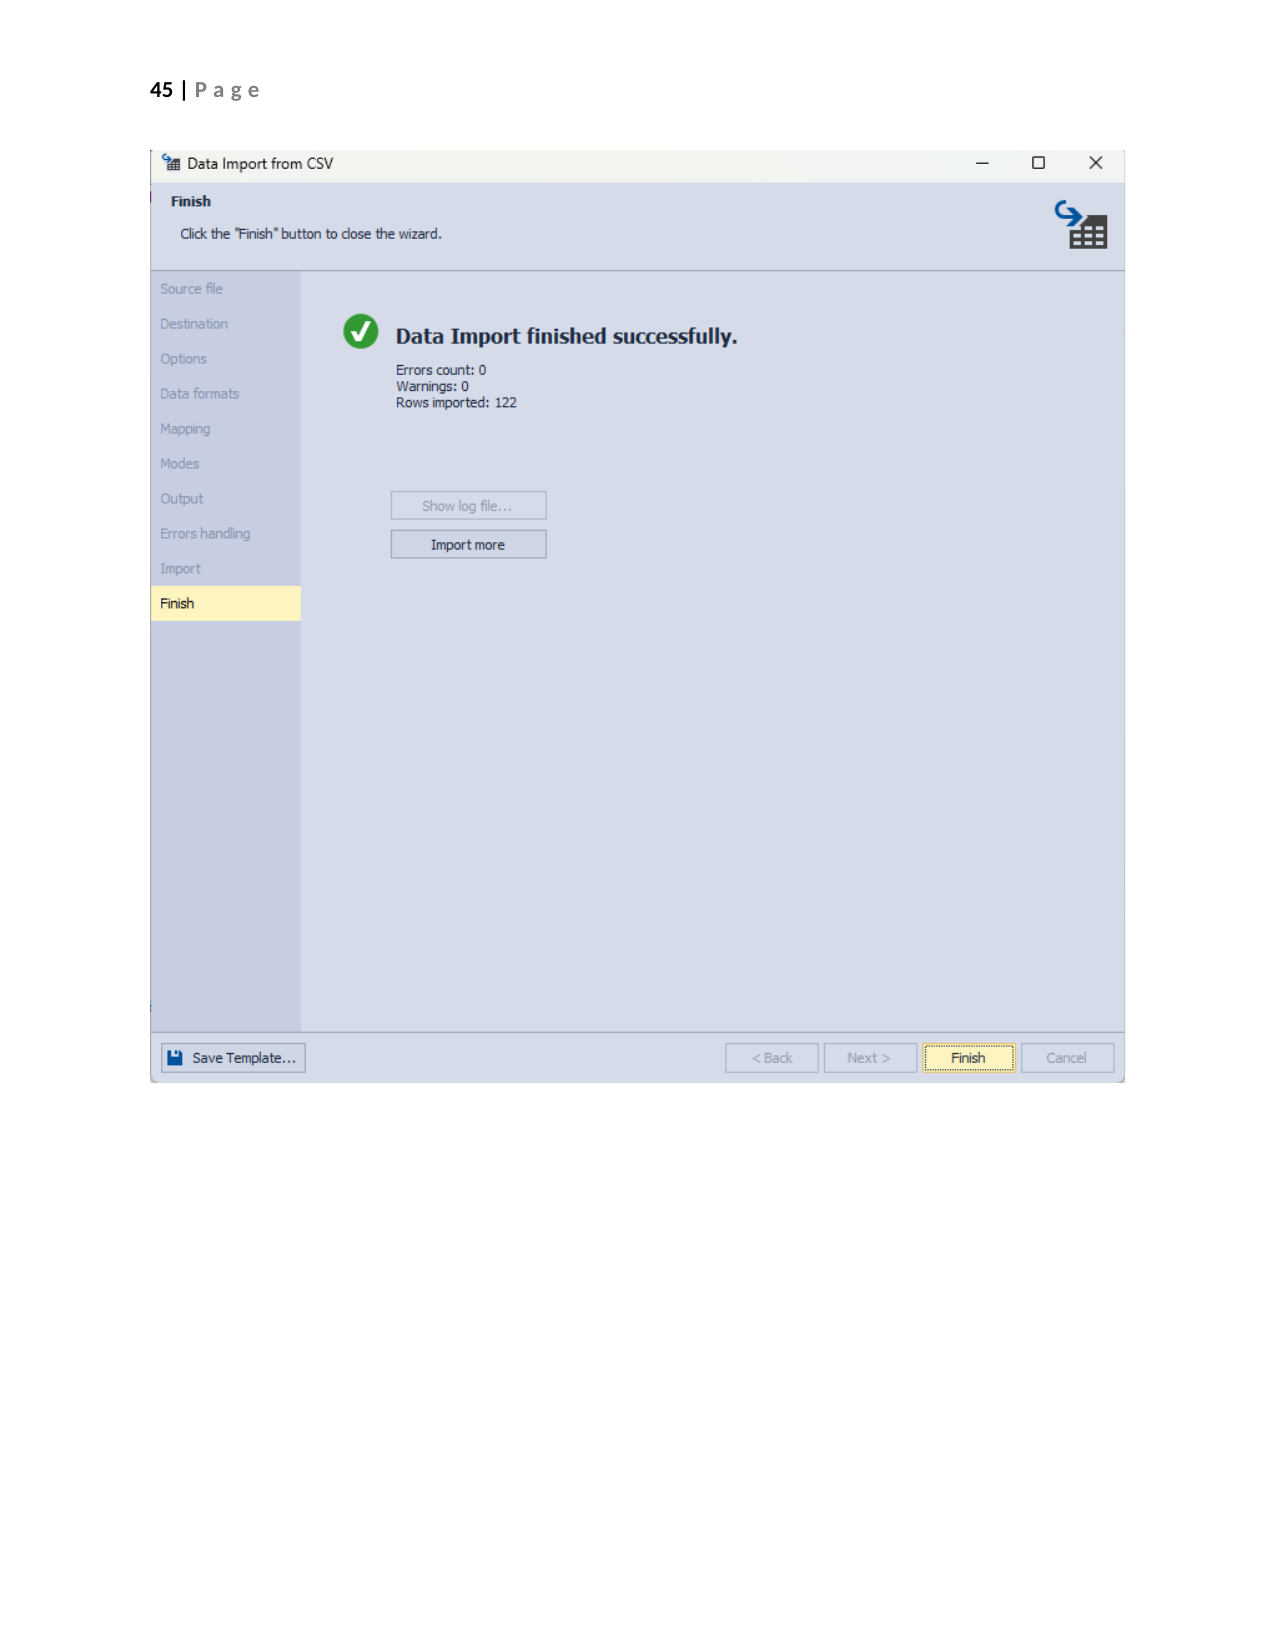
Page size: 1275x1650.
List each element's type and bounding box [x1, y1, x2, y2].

picture [150, 150, 1125, 1083]
